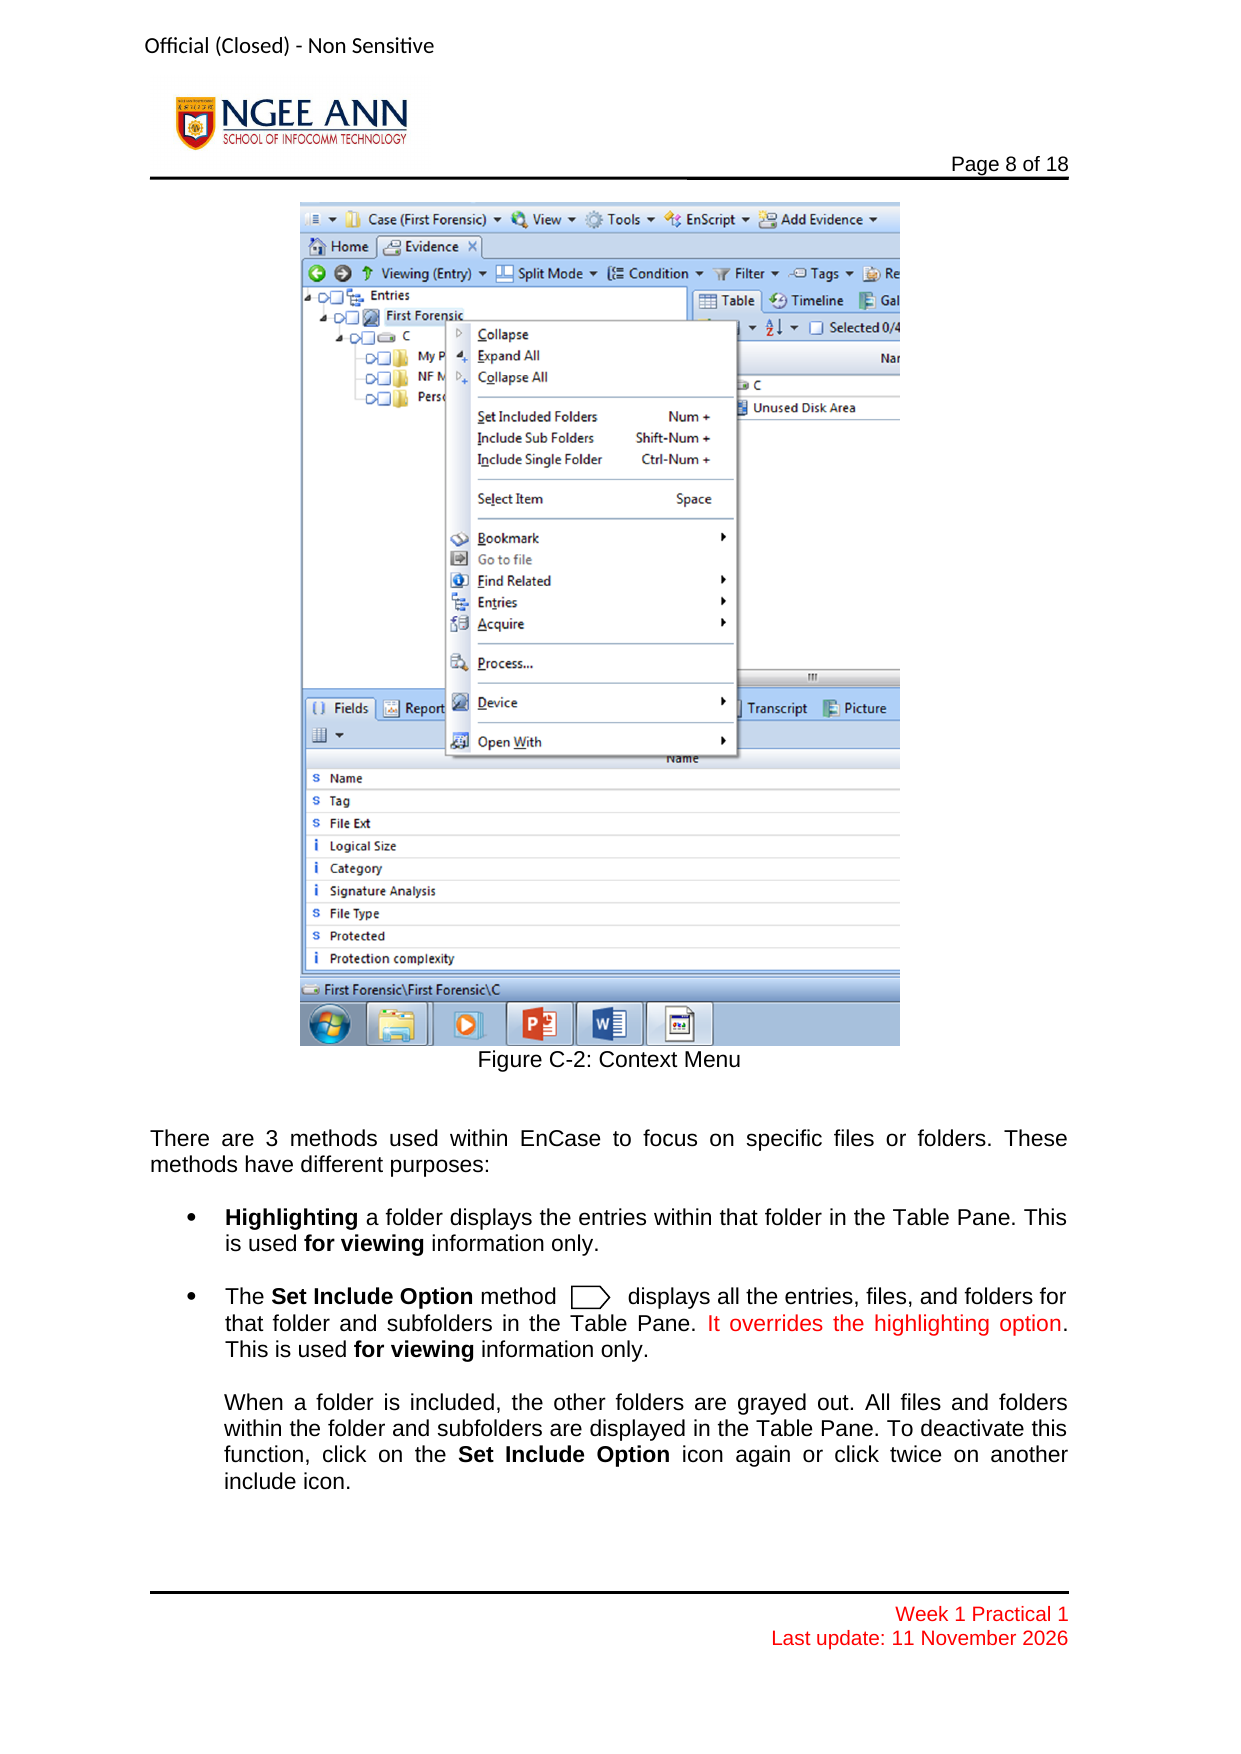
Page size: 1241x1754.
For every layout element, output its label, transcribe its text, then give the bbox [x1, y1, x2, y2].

text There are 3 methods used within EnCase to focus on specific files or folders. These methods have different purposes: [150, 1125, 1068, 1178]
picture [300, 202, 900, 1046]
text Figure C-2: Context Menu [150, 1046, 1068, 1072]
list The Set Include Option method displays all the entries, files, and folders for that folder and subfolders in the Table Pane. It overrides the highlighting option. This is used for viewing information only. [187, 1283, 1068, 1362]
text When a folder is included, the other folders are grayed out. All files and folders within the folder and subfolders are displayed in the Table Pane. To deactivate this function, click on the Set Include Option icon again or click twice on another include icon. [224, 1388, 1068, 1494]
picture [150, 75, 432, 172]
list Highlighting a folder displays the entries within that folder in the Table Pane. This is used for viewing information only. [187, 1204, 1068, 1257]
